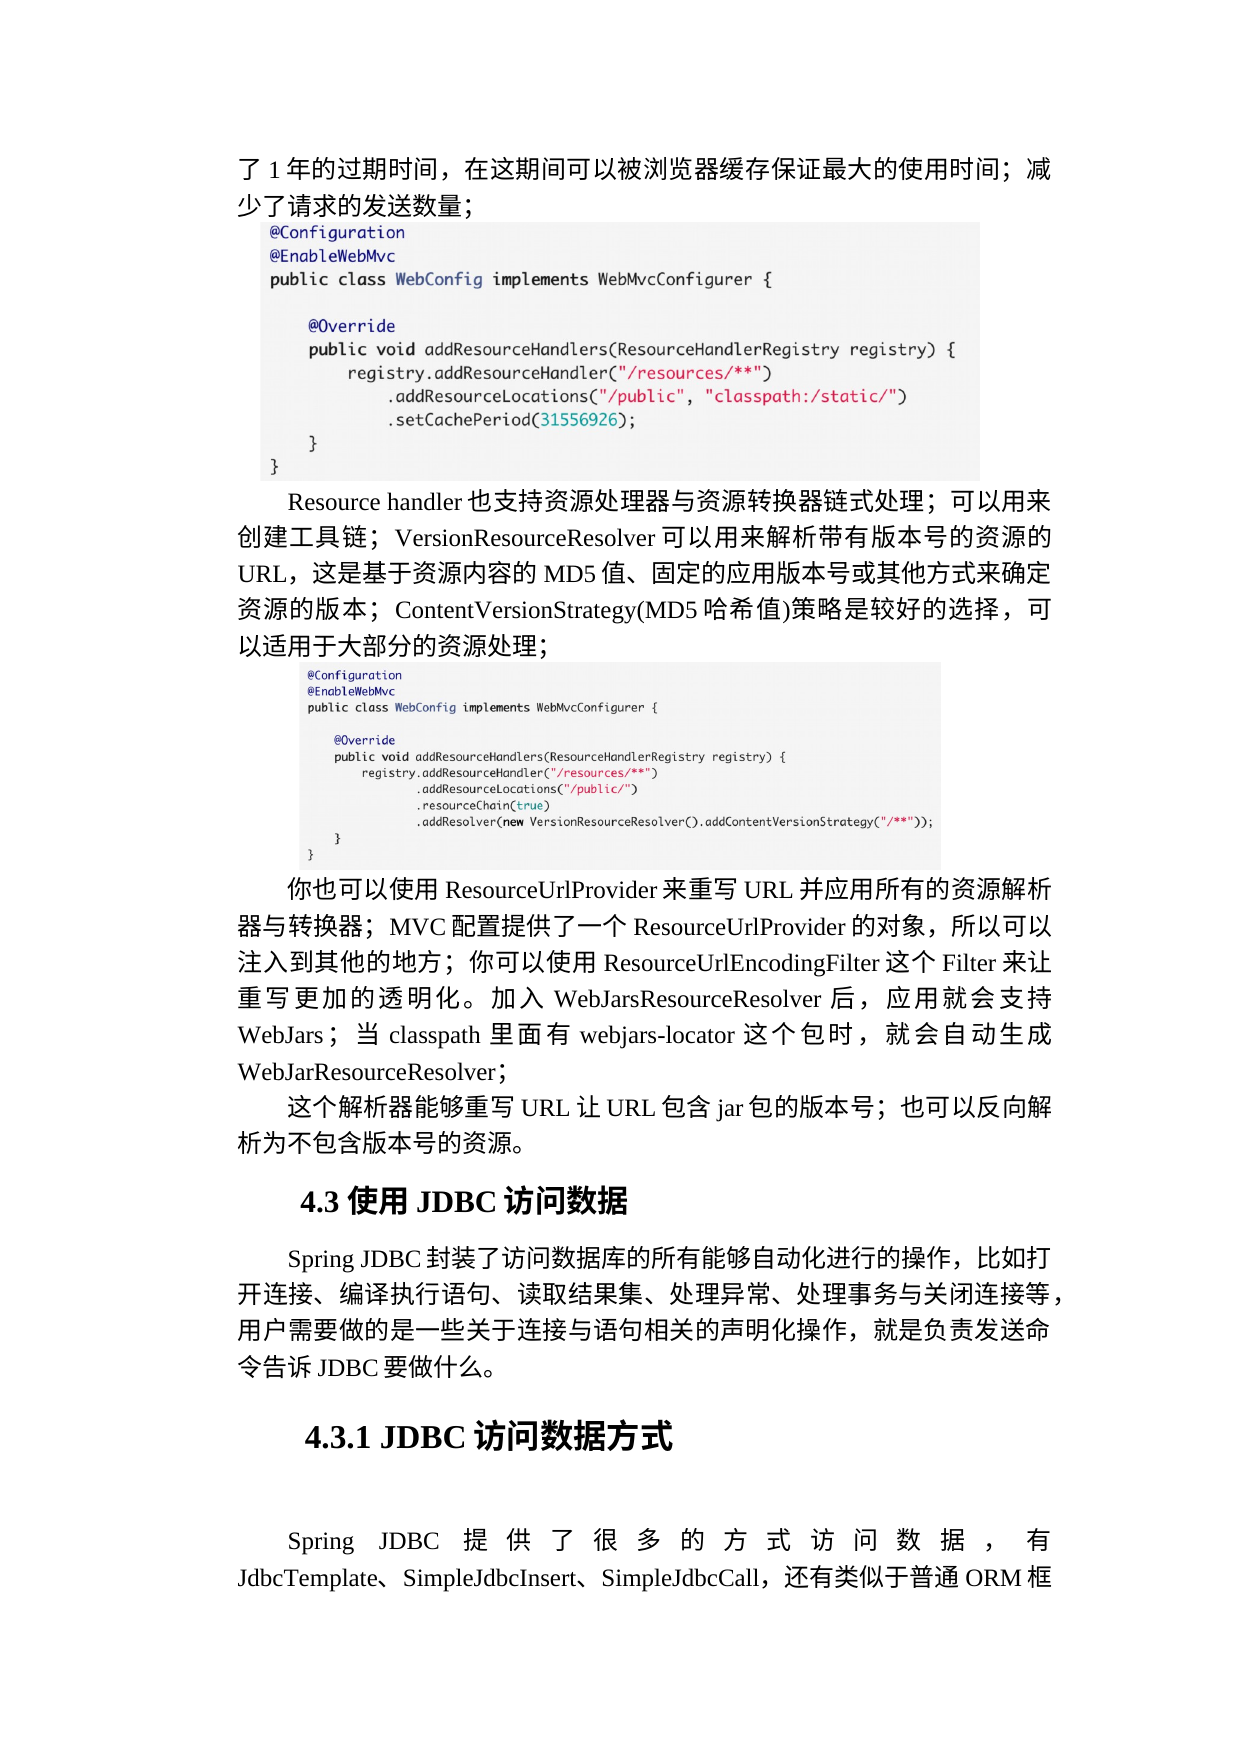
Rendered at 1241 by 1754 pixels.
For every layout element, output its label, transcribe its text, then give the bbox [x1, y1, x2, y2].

text Spring JDBC封装了访问数据库的所有能够自动化进行的操作，比如打开连接、编译执行语句、读取结果集、处理异常、处理事务与关闭连接等，用户需要做的是一些关于连接与语句相关的声明化操作，就是负责发送命令告诉JDBC要做什么。 [237, 1238, 1053, 1383]
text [237, 1521, 1053, 1593]
text 这个解析器能够重写URL让URL包含jar包的版本号；也可以反向解析为不包含版本号的资源。 [237, 1087, 1053, 1160]
text Resource handler也支持资源处理器与资源转换器链式处理；可以用来创建工具链；VersionResourceResolver可以用来解析带有版本号的资源的URL，这是基于资源内容的MD5值、固定的应用版本号或其他方式来确定资源的版本；ContentVersionStrategy(MD5哈希值)策略是较好的选择，可以适用于大部分的资源处理； [237, 481, 1053, 662]
picture [299, 662, 941, 870]
text 你也可以使用ResourceUrlProvider来重写URL并应用所有的资源解析器与转换器；MVC配置提供了一个ResourceUrlProvider的对象，所以可以注入到其他的地方；你可以使用ResourceUrlEncodingFilter这个Filter来让重写更加的透明化。加入WebJarsResourceResolver后，应用就会支持WebJars；当classpath里面有webjars-locator这个包时，就会自动生成WebJarResourceResolver； [237, 870, 1053, 1087]
picture [260, 222, 980, 481]
subtitle 4.3 使用JDBC访问数据 [237, 1176, 1053, 1222]
subtitle 4.3.1 JDBC访问数据方式 [237, 1410, 1053, 1458]
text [237, 150, 1053, 222]
